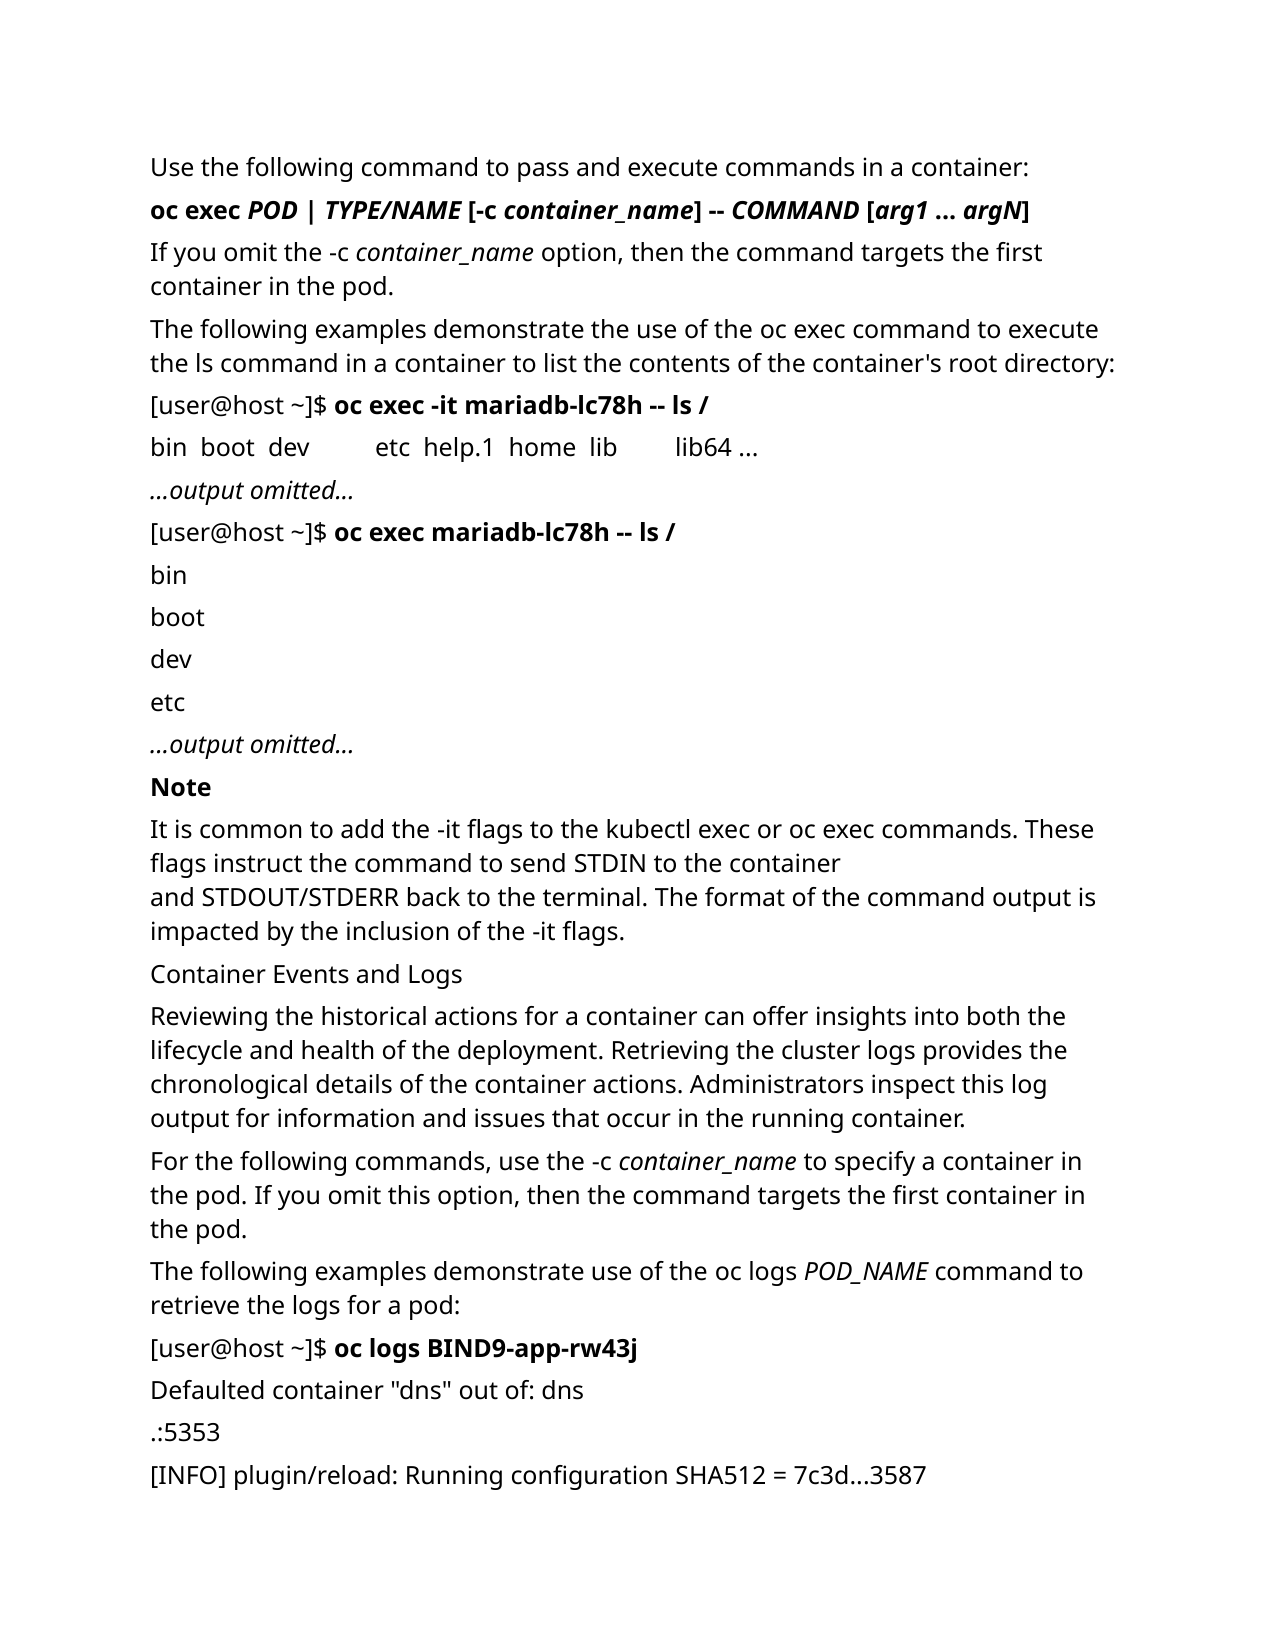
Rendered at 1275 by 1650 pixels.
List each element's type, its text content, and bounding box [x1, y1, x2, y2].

text For the following commands, use the -c container_name to specify a container in the pod. If you omit this option, then the command targets the first container in the pod. [150, 1143, 1125, 1245]
text Reviewing the historical actions for a container can offer insights into both the lifecycle and health of the deployment. Retrieving the cluster logs provides the chronological details of the container actions. Administrators inspect this log output for information and issues that occur in the running container. [150, 999, 1125, 1135]
text [INFO] plugin/reload: Running configuration SHA512 = 7c3d...3587 [150, 1457, 1125, 1491]
text boot [150, 600, 1125, 634]
text Container Events and Logs [150, 956, 1125, 990]
text Defaulted container "dns" out of: dns [150, 1373, 1125, 1407]
text ...output omitted... [150, 727, 1125, 761]
text Note [150, 769, 1125, 803]
text ...output omitted... [150, 472, 1125, 507]
text If you omit the -c container_name option, then the command targets the first container in the pod. [150, 235, 1125, 303]
text [user@host ~]$ oc exec mariadb-lc78h -- ls / [150, 515, 1125, 549]
text The following examples demonstrate the use of the oc exec command to execute the ls command in a container to list the contents of the container's root directory: [150, 311, 1125, 379]
text oc exec POD | TYPE/NAME [-c container_name] -- COMMAND [arg1 ... argN] [150, 192, 1125, 226]
text bin [150, 557, 1125, 591]
text The following examples demonstrate use of the oc logs POD_NAME command to retrieve the logs for a pod: [150, 1254, 1125, 1322]
text [user@host ~]$ oc logs BIND9-app-rw43j [150, 1330, 1125, 1364]
text [user@host ~]$ oc exec -it mariadb-lc78h -- ls / [150, 388, 1125, 422]
text It is common to add the -it flags to the kubectl exec or oc exec commands. These flags instruct the command to send STDIN to the container and STDOUT/STDERR back to the terminal. The format of the command output is impacted by the inclusion of the -it flags. [150, 812, 1125, 948]
text .:5353 [150, 1415, 1125, 1449]
text etc [150, 684, 1125, 718]
text Use the following command to pass and execute commands in a container: [150, 150, 1125, 184]
text bin boot dev etc help.1 home lib lib64 ... [150, 430, 1125, 464]
text dev [150, 642, 1125, 676]
